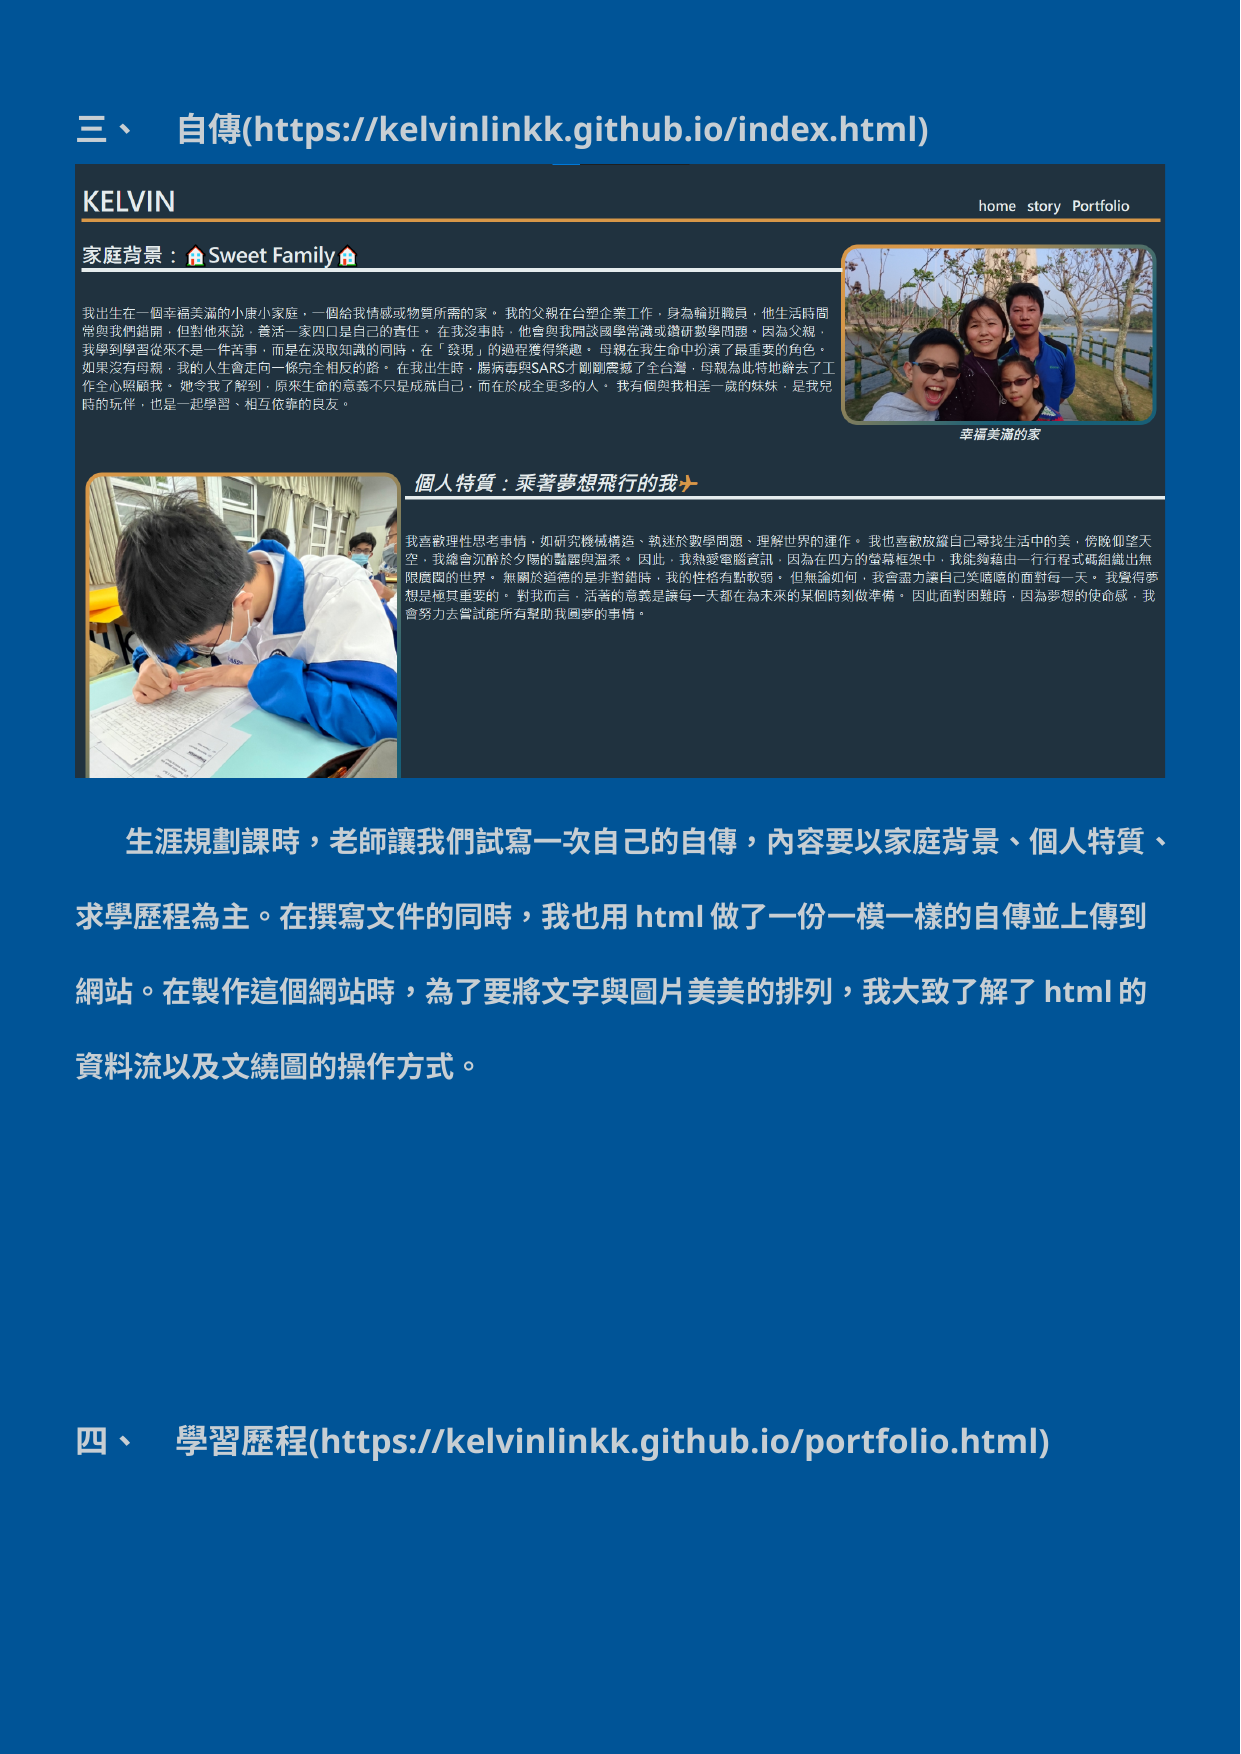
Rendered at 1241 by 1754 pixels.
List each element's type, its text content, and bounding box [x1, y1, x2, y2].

text 生涯規劃課時，老師讓我們試寫一次自己的自傳，內容要以家庭背景、個人特質、求學歷程為主。在撰寫文件的同時，我也用html做了一份一模一樣的自傳並上傳到網站。在製作這個網站時，為了要將文字與圖片美美的排列，我大致了解了html的資料流以及文繞圖的操作方式。 [75, 802, 1165, 1102]
picture [75, 164, 1166, 778]
list 學習歷程(https://kelvinlinkk.github.io/portfolio.html) [75, 1402, 1165, 1477]
list 自傳(https://kelvinlinkk.github.io/index.html) [75, 89, 1165, 164]
